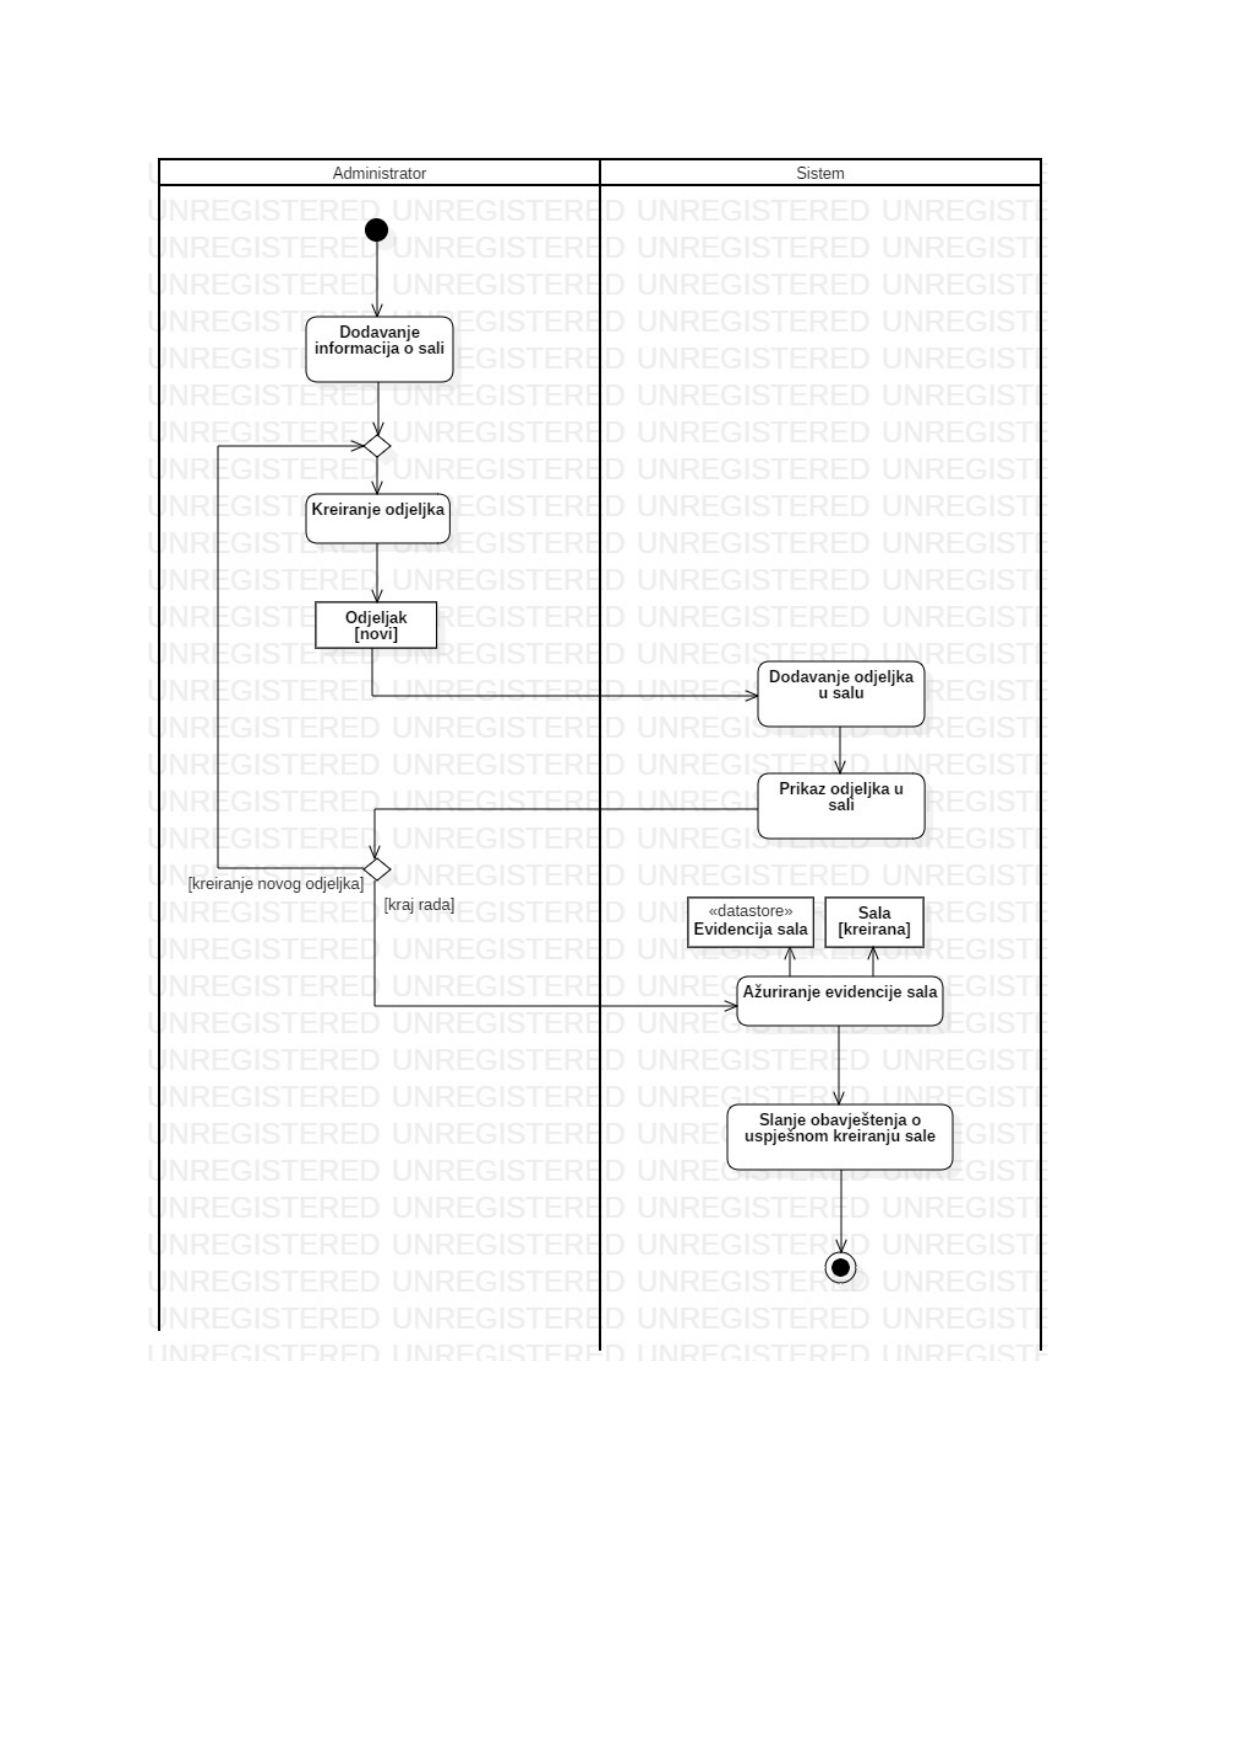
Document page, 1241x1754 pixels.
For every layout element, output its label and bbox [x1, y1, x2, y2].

picture [147, 147, 1048, 1361]
